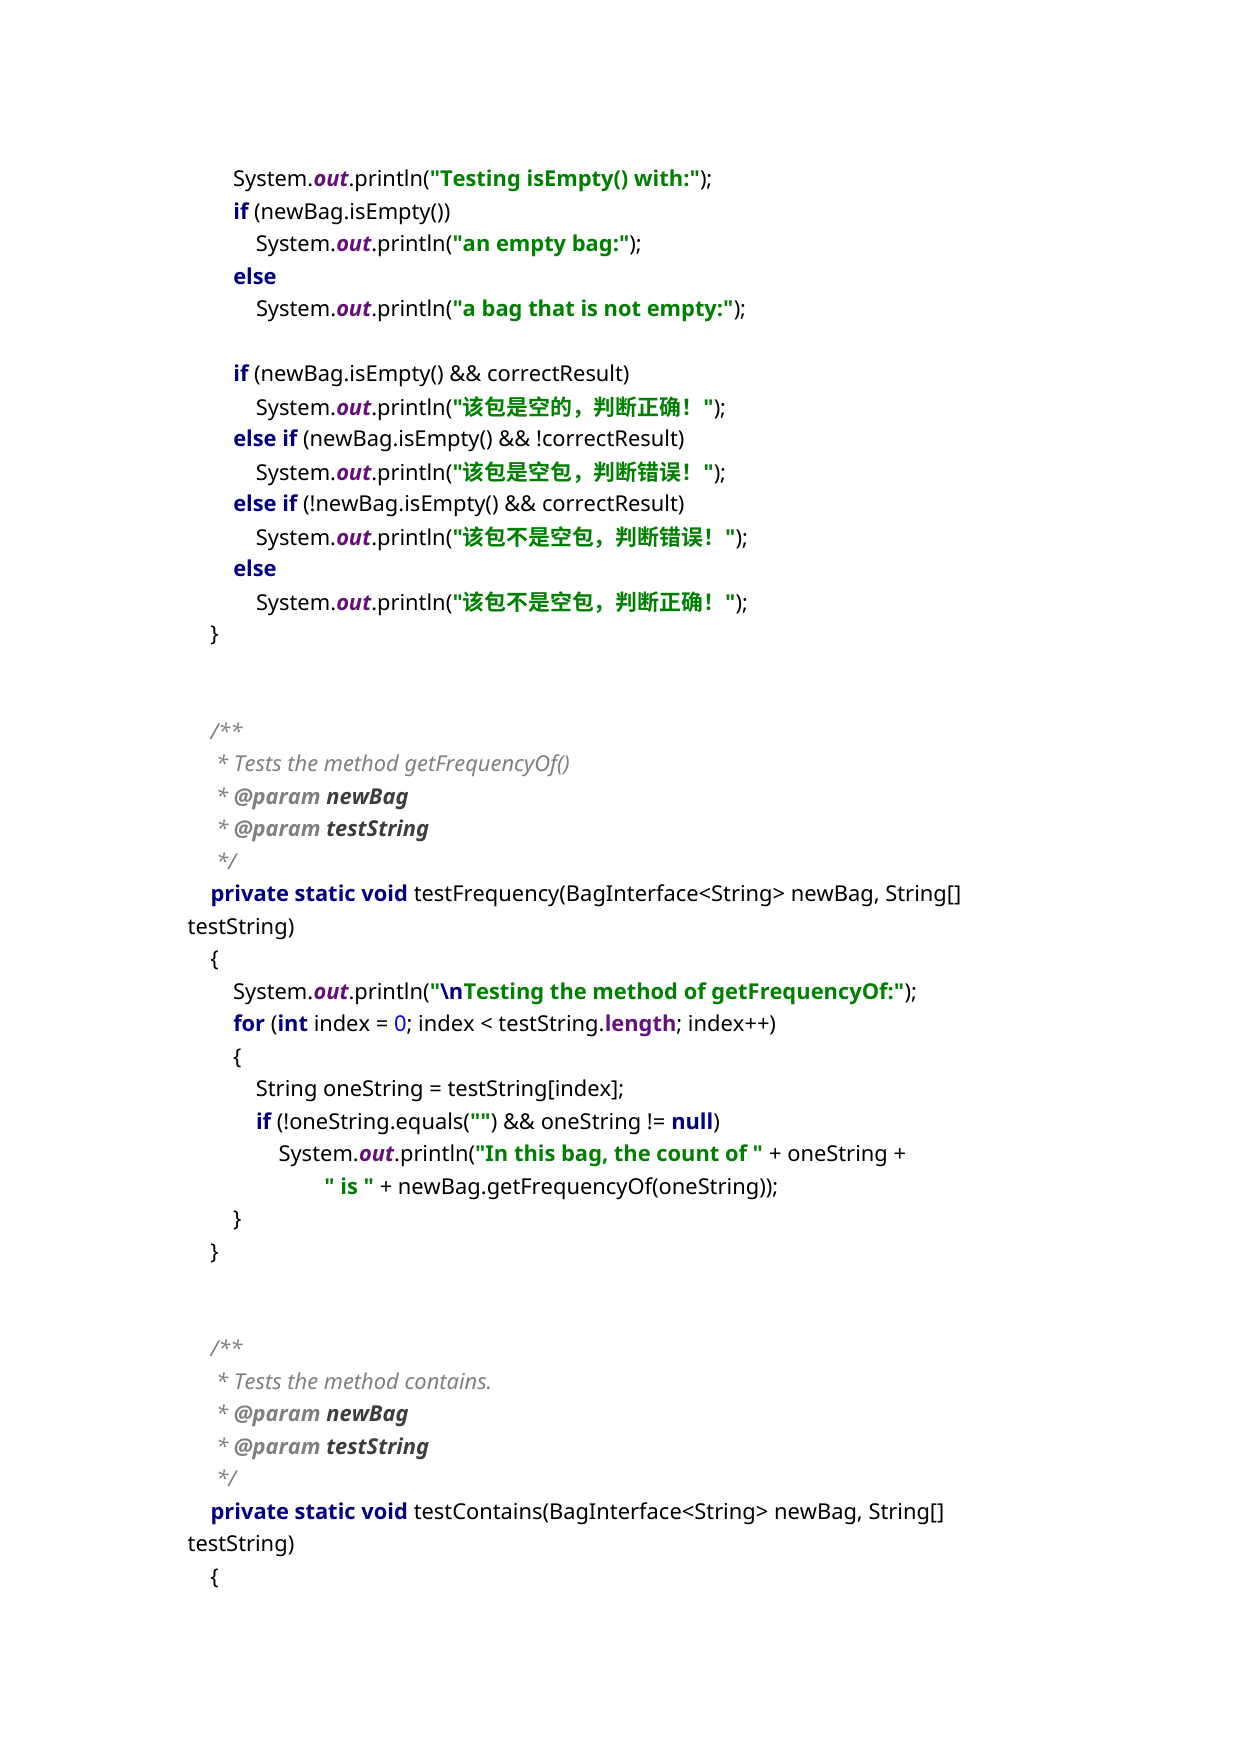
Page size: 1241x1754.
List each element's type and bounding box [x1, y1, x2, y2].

text [187, 162, 1053, 1592]
